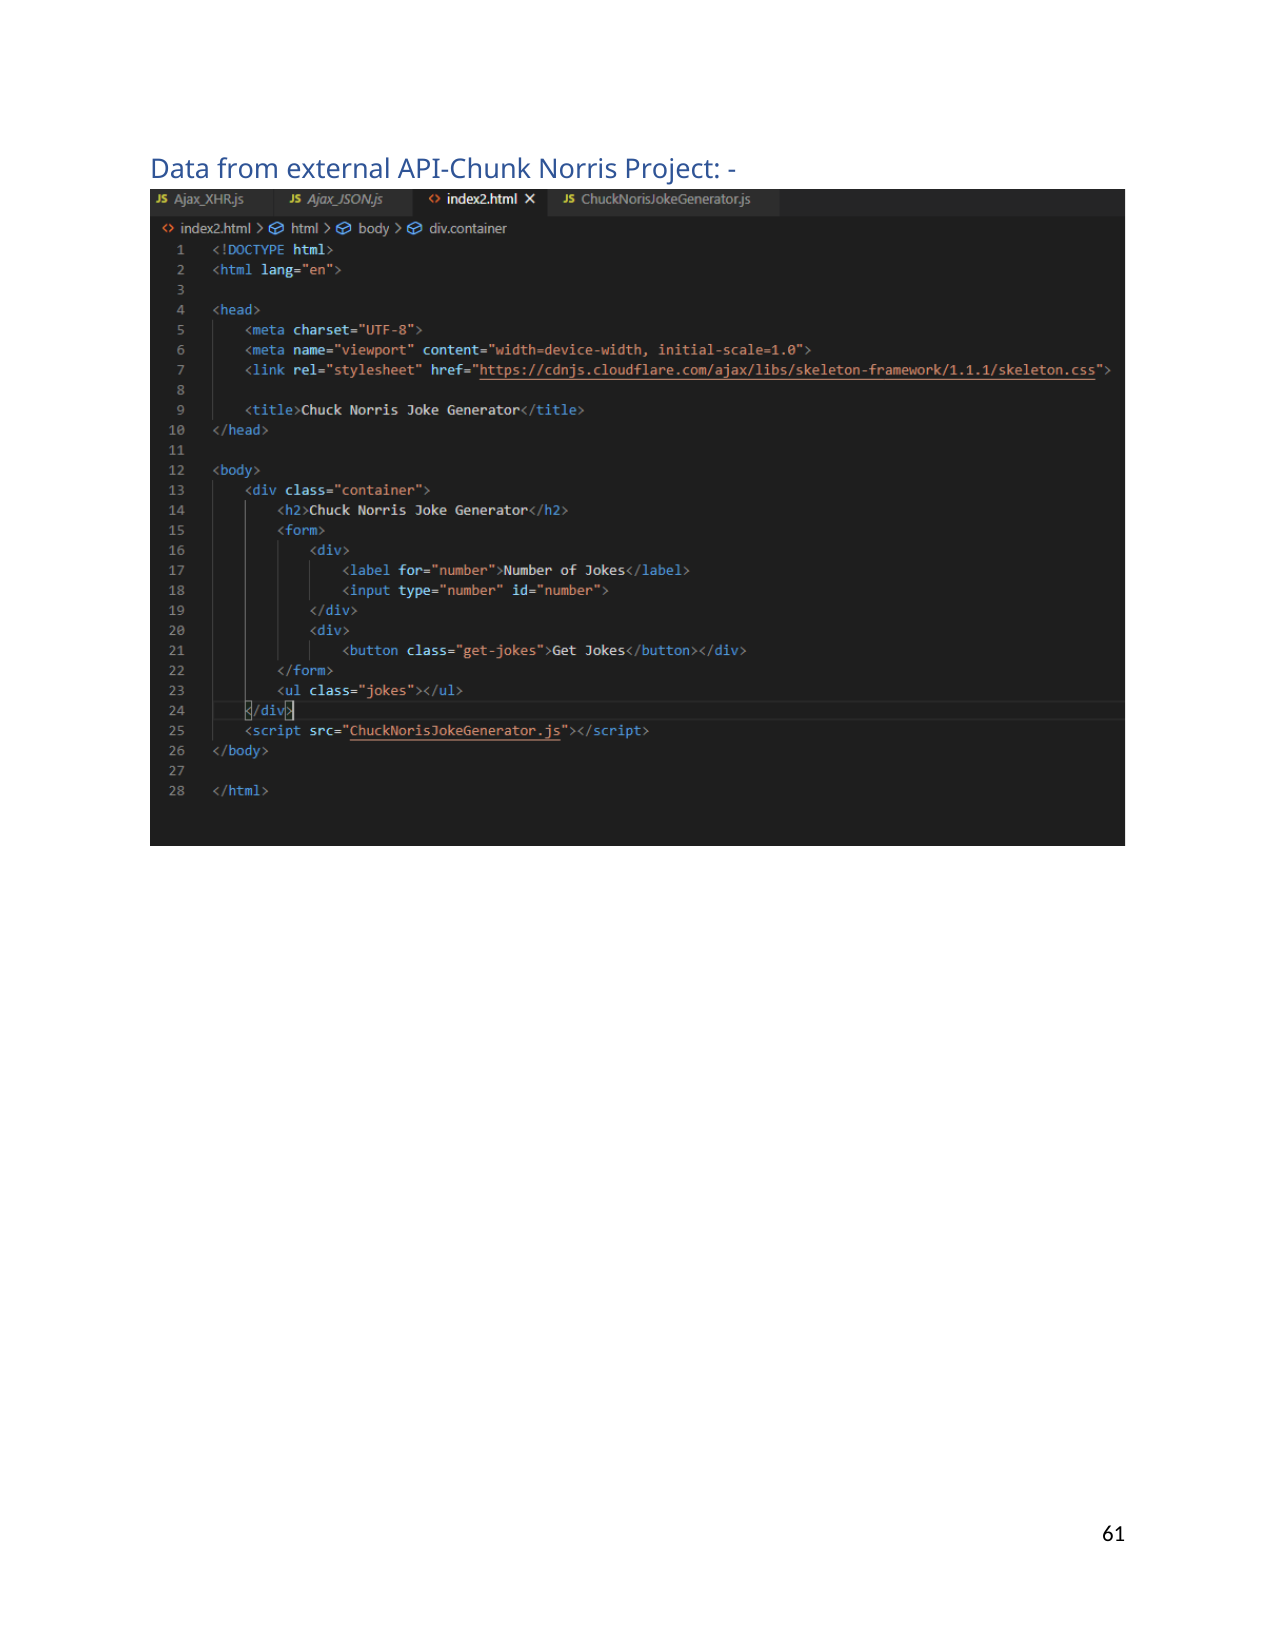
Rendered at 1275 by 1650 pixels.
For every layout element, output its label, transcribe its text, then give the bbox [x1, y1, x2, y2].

picture [150, 189, 1125, 846]
subtitle Data from external API-Chunk Norris Project: - [150, 150, 1125, 187]
